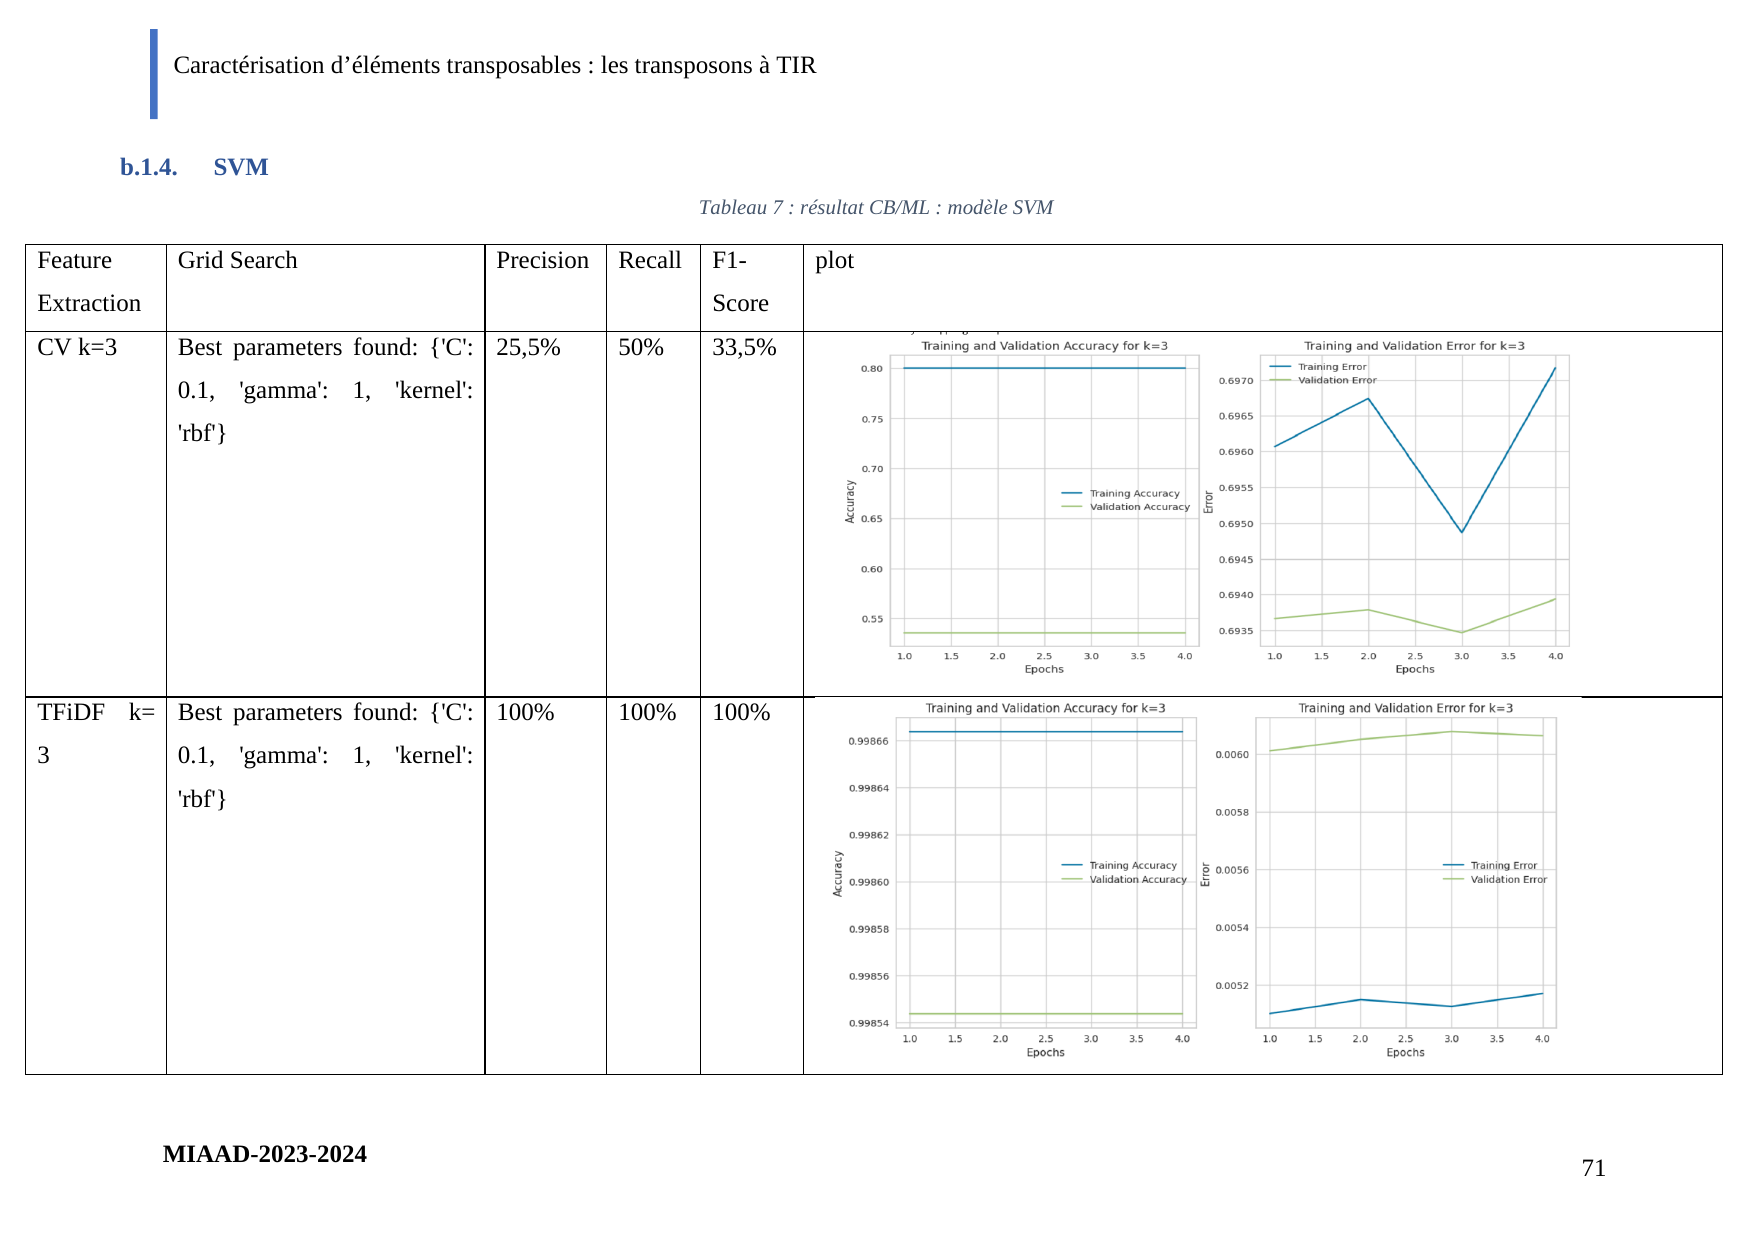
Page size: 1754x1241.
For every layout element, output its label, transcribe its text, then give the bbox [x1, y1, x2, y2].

table_cell 50% [607, 332, 700, 696]
table_cell 33,5% [701, 332, 803, 696]
table_cell [804, 332, 1722, 696]
table_cell 100% [701, 698, 803, 1074]
table_cell 25,5% [486, 332, 606, 696]
table_cell Best parameters found: {'C': 0.1, 'gamma': 1, 'kernel': 'rbf'} [167, 332, 484, 696]
picture [815, 697, 1582, 1060]
table_cell 100% [607, 698, 700, 1074]
table_header F1-Score [701, 245, 803, 331]
text Tableau 7 : résultat CB/ML : modèle SVM [148, 195, 1606, 219]
table_cell [804, 698, 1722, 1074]
subtitle SVM [178, 152, 1606, 181]
table_header Grid Search [167, 245, 484, 331]
picture [815, 332, 1596, 683]
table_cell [167, 698, 484, 1074]
table_cell CV k=3 [26, 332, 166, 696]
table_header Feature Extraction [26, 245, 166, 331]
table_cell 100% [486, 698, 606, 1074]
table_header Recall [607, 245, 700, 331]
table_header Precision [486, 245, 606, 331]
table_cell TFiDF k= 3 [26, 698, 166, 1074]
table_header plot [804, 245, 1722, 331]
